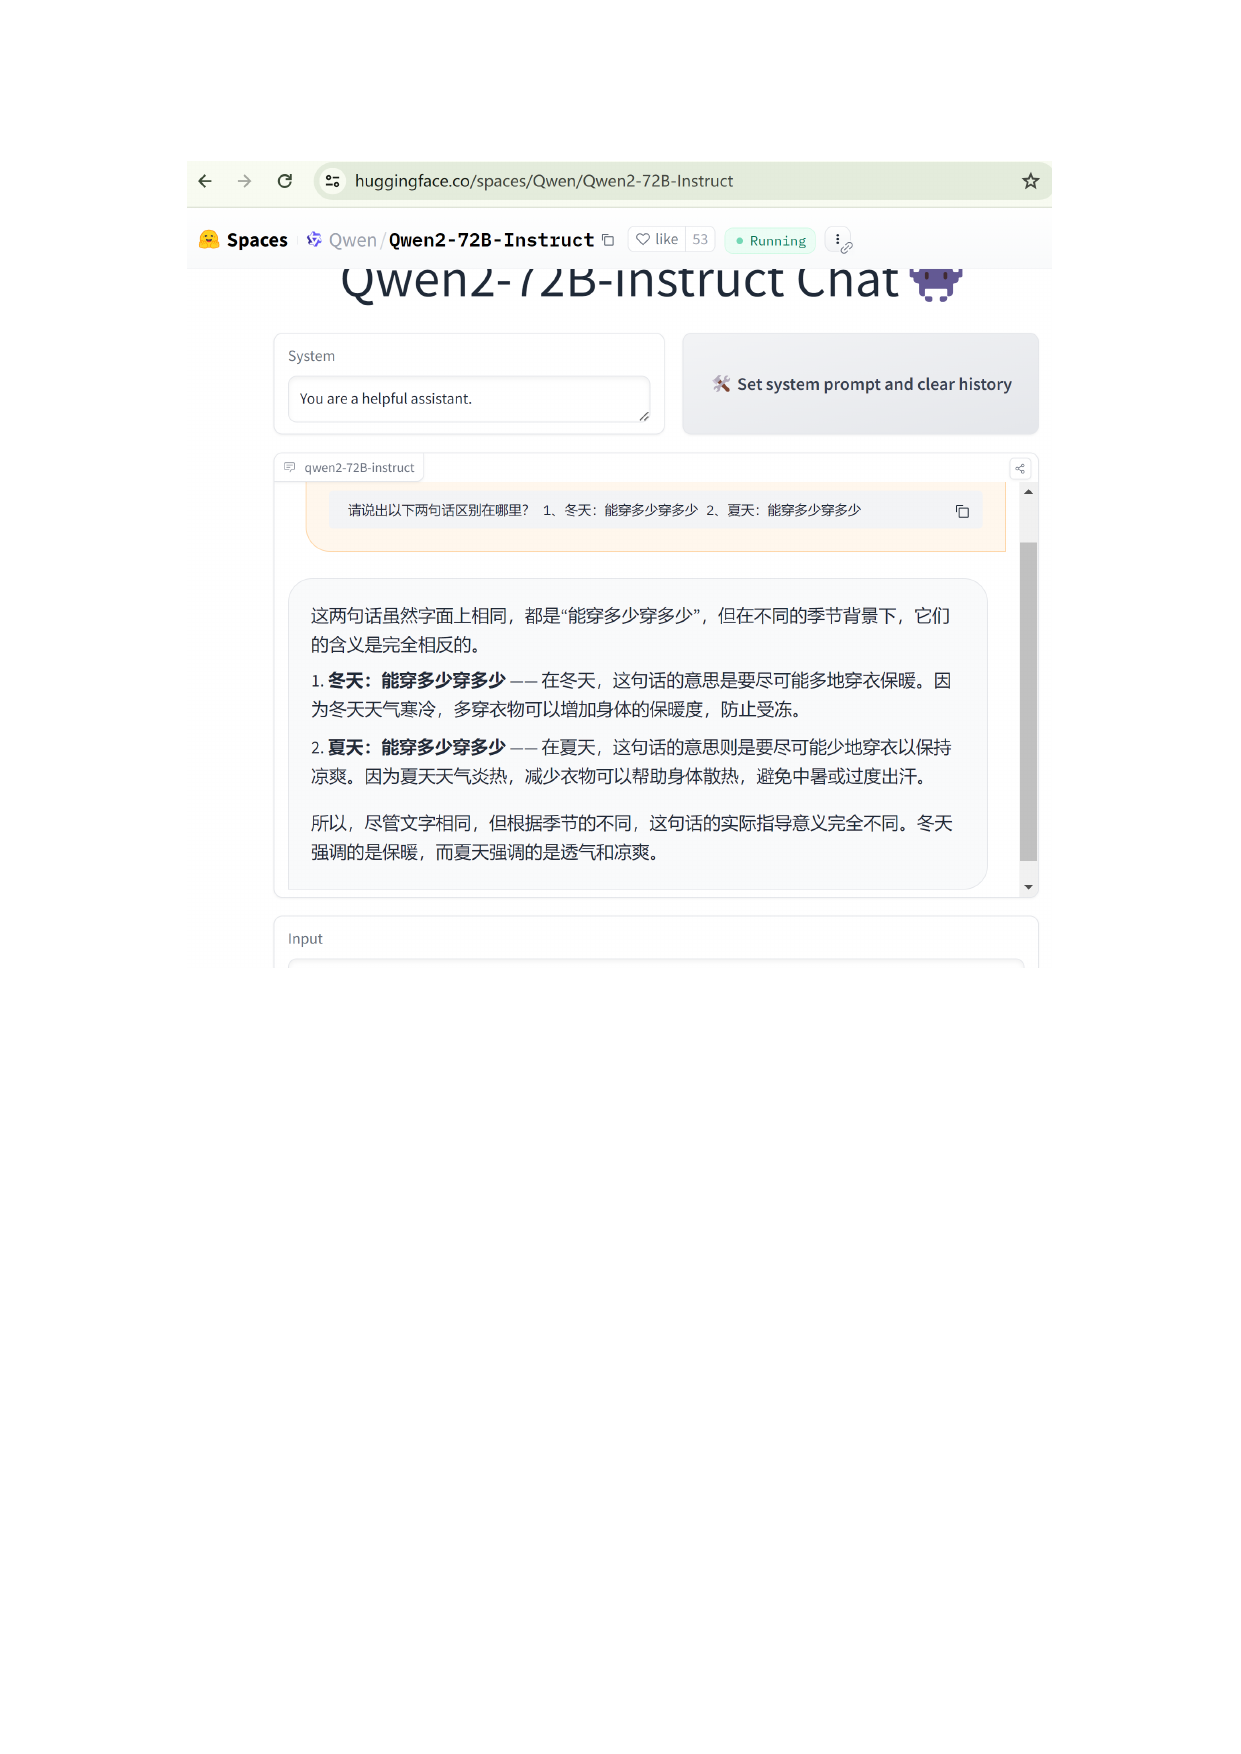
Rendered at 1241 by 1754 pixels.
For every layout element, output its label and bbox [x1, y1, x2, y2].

picture [187, 161, 1052, 968]
